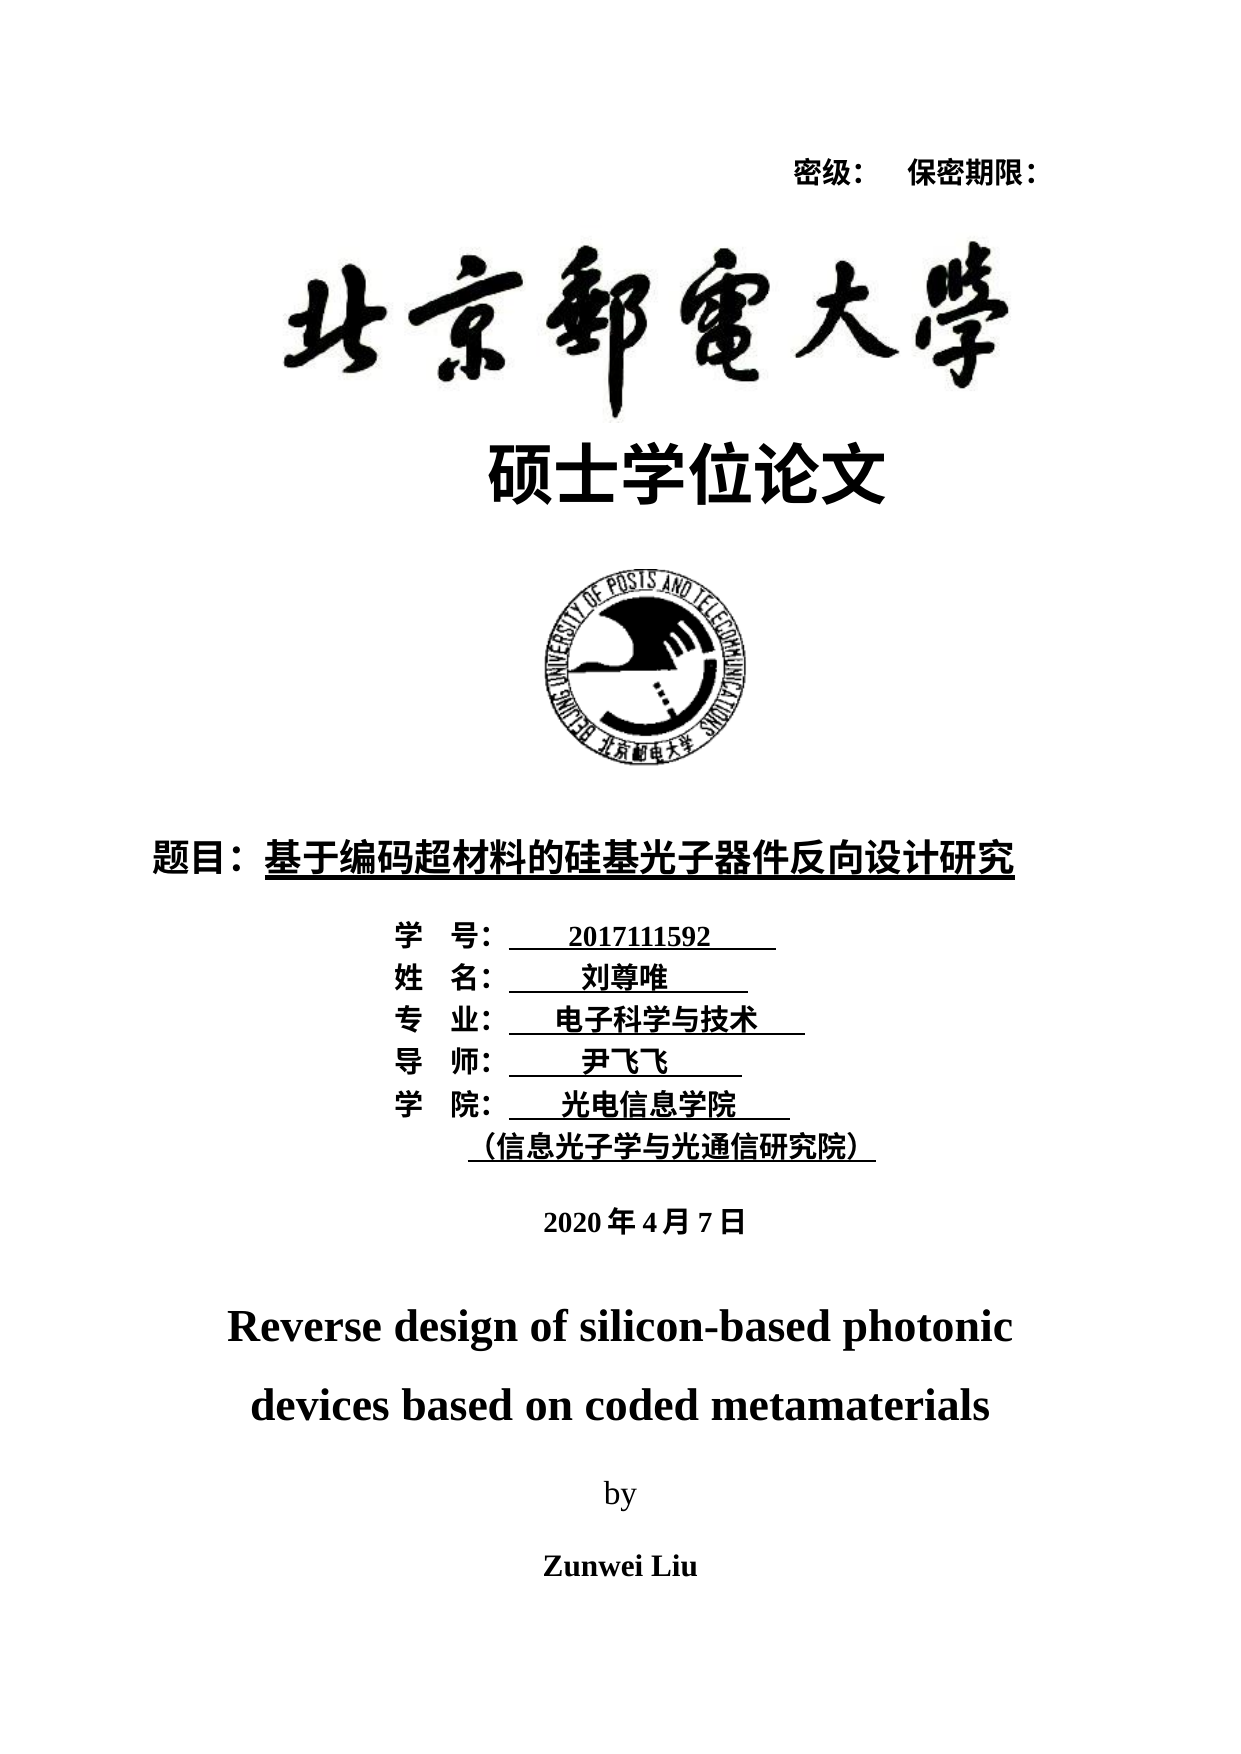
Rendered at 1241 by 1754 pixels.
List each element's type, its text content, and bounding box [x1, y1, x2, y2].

picture [239, 225, 1051, 423]
text Reverse design of silicon-based photonic devices based on coded metamaterials [220, 1299, 1020, 1431]
text 学 院： 光电信息学院 [187, 1081, 1053, 1123]
text 学 号： 2017111592 [187, 912, 1053, 954]
text 题目：基于编码超材料的硅基光子器件反向设计研究 [114, 828, 1053, 882]
text 密级： 保密期限： [187, 150, 1053, 192]
text 导 师： 尹飞飞 [187, 1039, 1053, 1081]
picture [544, 569, 747, 766]
text 2020年4月7日 [187, 1199, 1053, 1241]
text （信息光子学与光通信研究院） [187, 1123, 1053, 1166]
text by [187, 1473, 1053, 1512]
text Zunwei Liu [187, 1547, 1053, 1583]
text 硕士学位论文 [187, 422, 1053, 519]
text 姓 名： 刘尊唯 [187, 954, 1053, 997]
text 专 业： 电子科学与技术 [187, 997, 1053, 1039]
